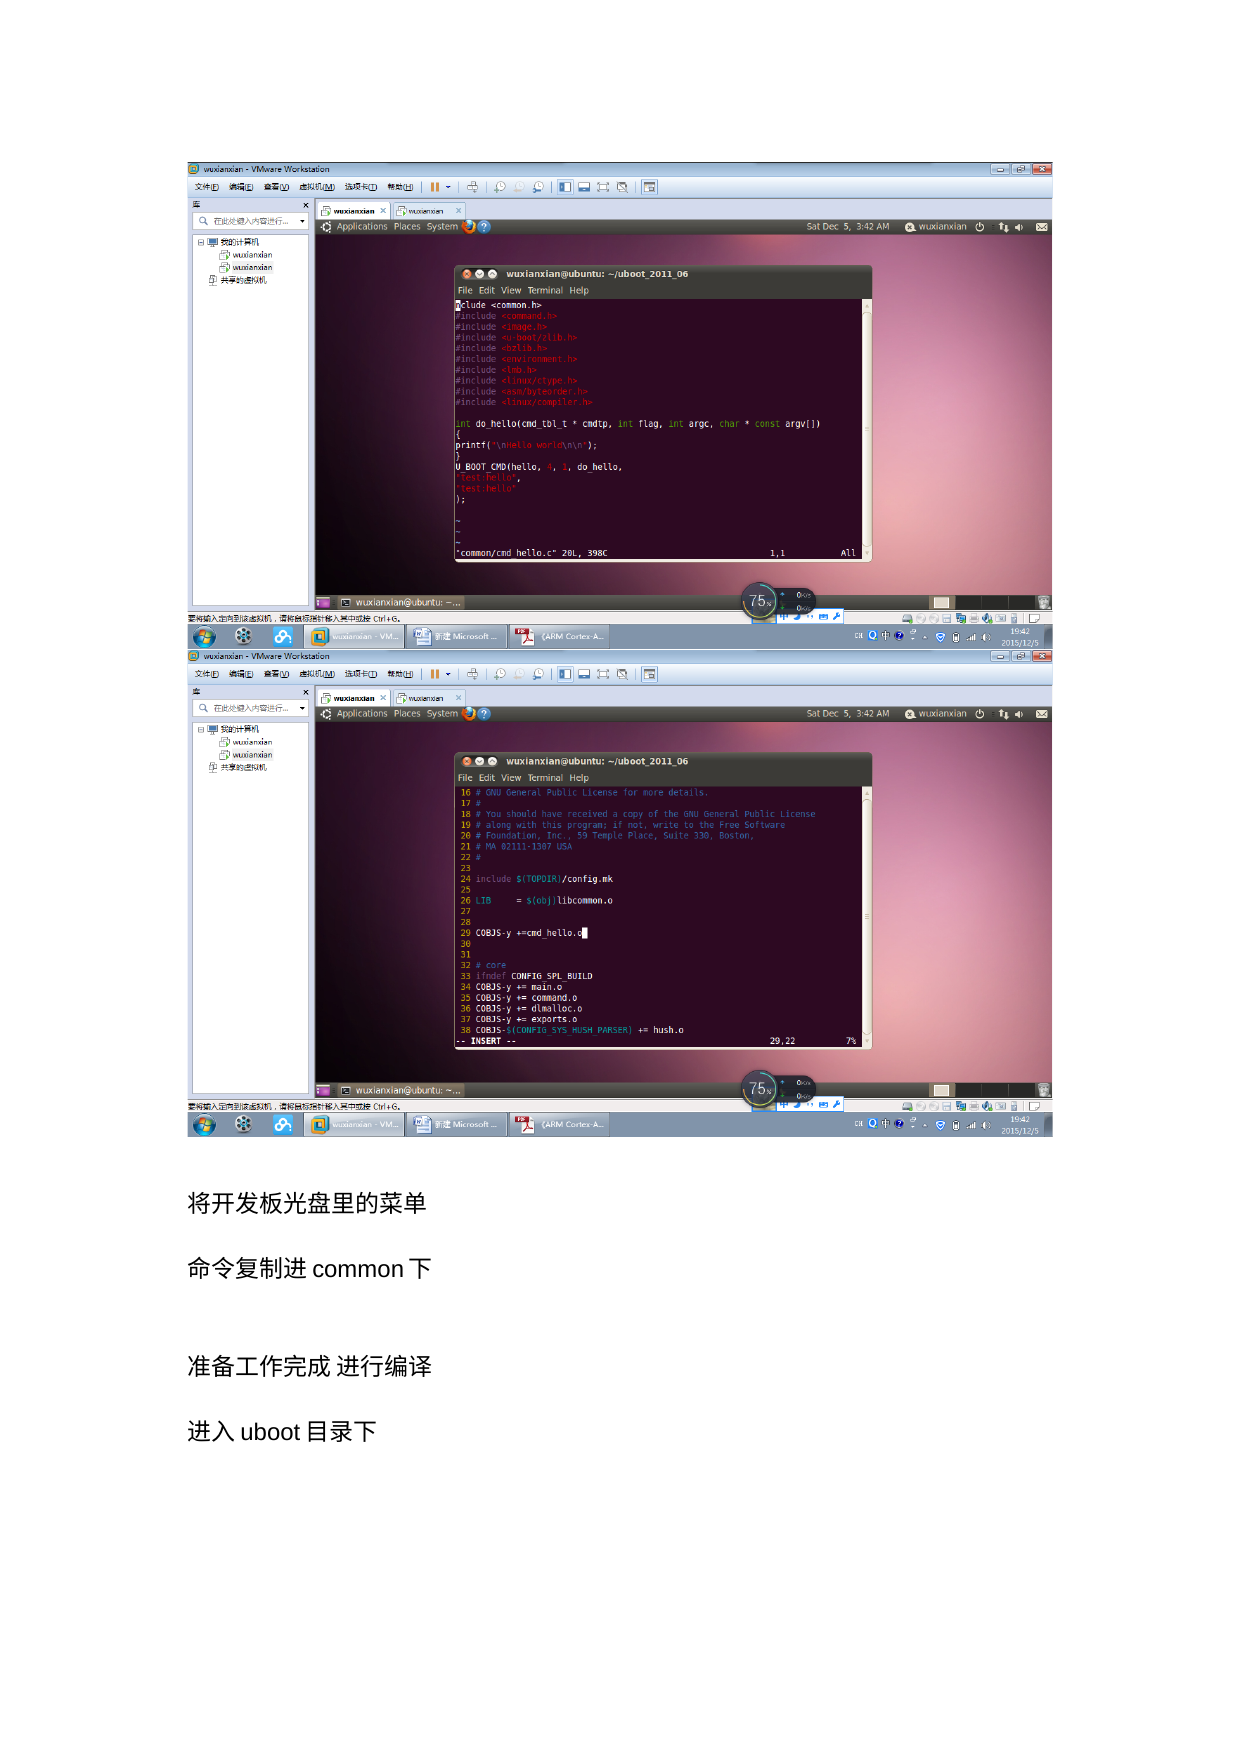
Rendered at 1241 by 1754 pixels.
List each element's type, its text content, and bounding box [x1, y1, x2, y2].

text 命令复制进common下 [187, 1234, 1053, 1299]
picture [187, 162, 1053, 649]
text 准备工作完成 进行编译 [187, 1332, 1053, 1397]
picture [187, 650, 1053, 1137]
text 将开发板光盘里的菜单 [187, 1169, 1053, 1234]
text 进入uboot目录下 [187, 1397, 1053, 1462]
